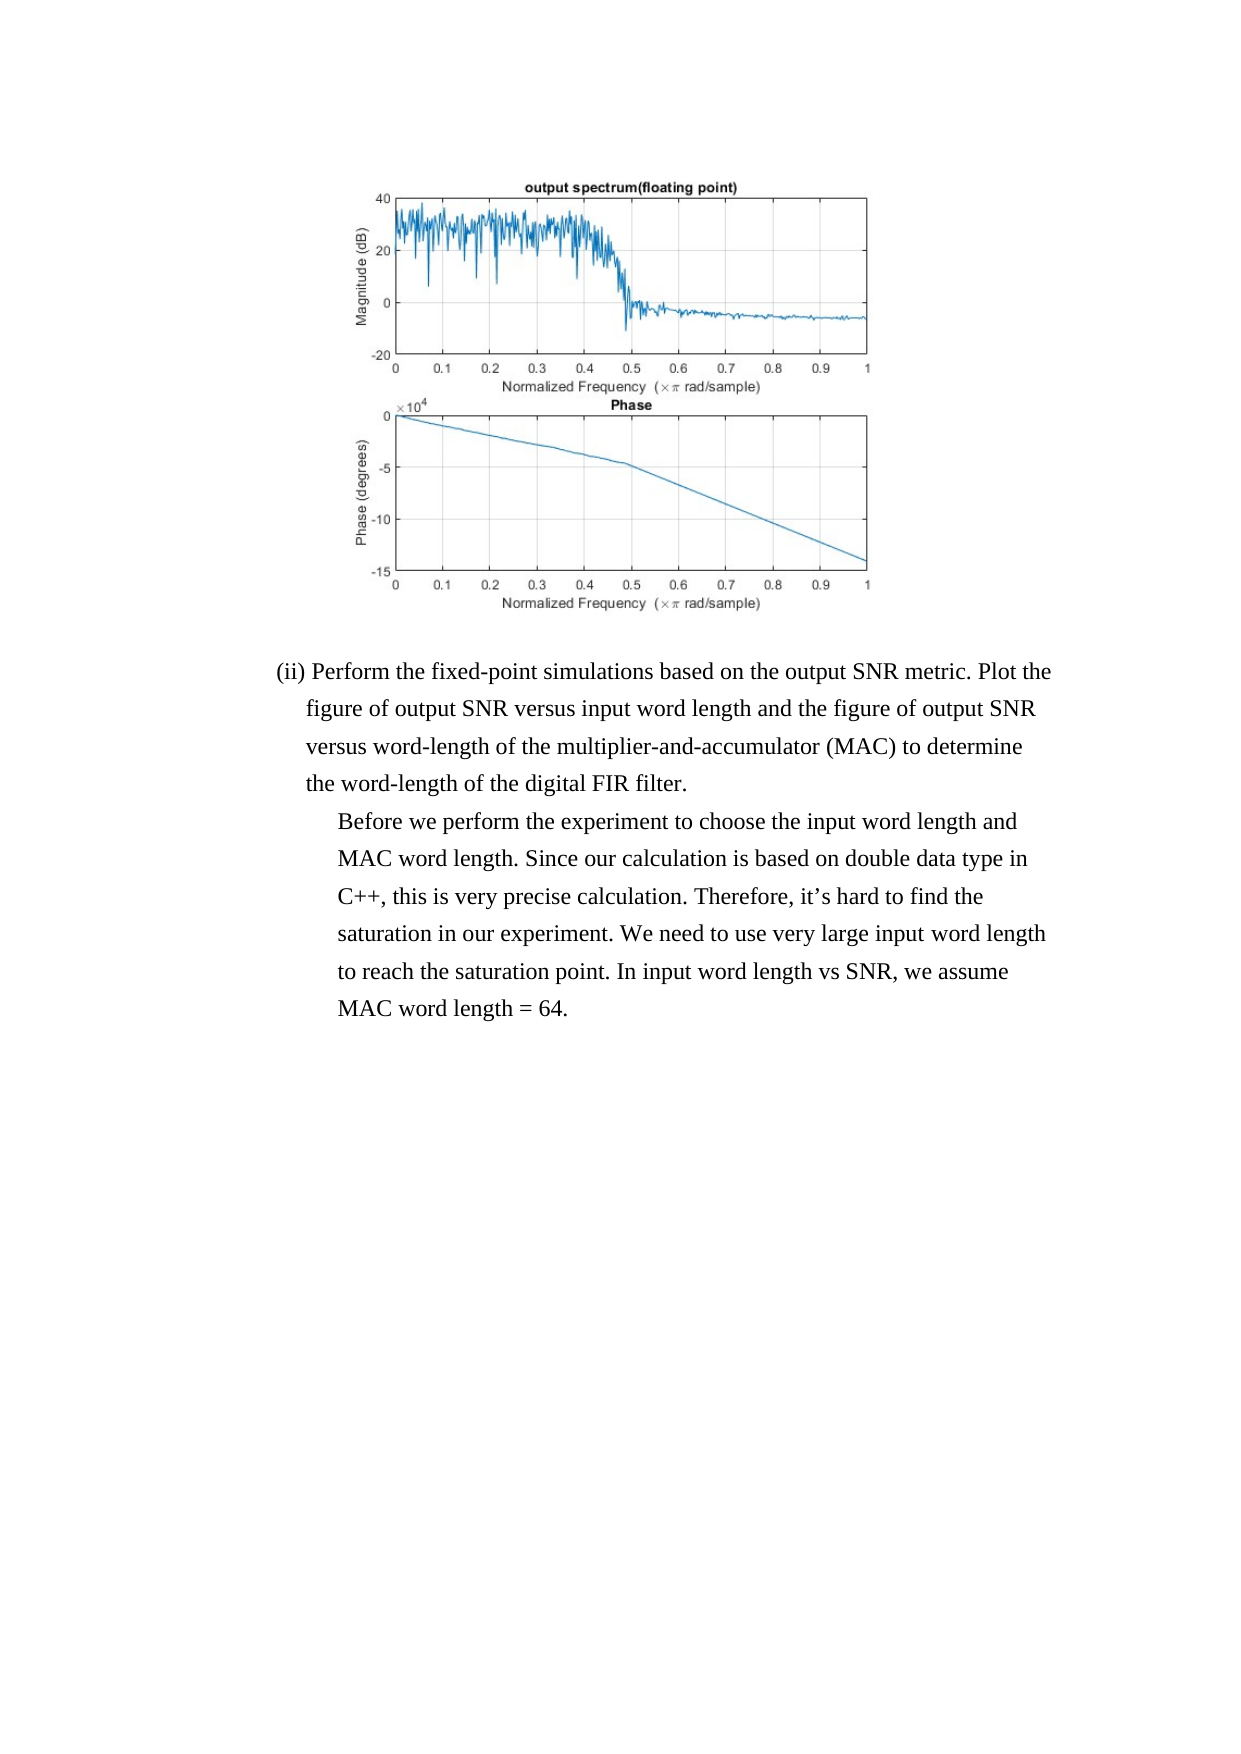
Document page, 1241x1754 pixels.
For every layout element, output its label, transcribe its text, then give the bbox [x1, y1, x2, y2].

picture [316, 164, 925, 621]
text Before we perform the experiment to choose the input word length and MAC word length. Since our calculation is based on double data type in C++, this is very precise calculation. Therefore, it’s hard to find the saturation in our experiment. We need to use very large input word length to reach the saturation point. In input word length vs SNR, we assume MAC word length = 64. [337, 802, 1053, 1027]
list Perform the fixed-point simulations based on the output SNR metric. Plot the figure of output SNR versus input word length and the figure of output SNR versus word-length of the multiplier-and-accumulator (MAC) to determine the word-length of the digital FIR filter. [276, 652, 1053, 802]
